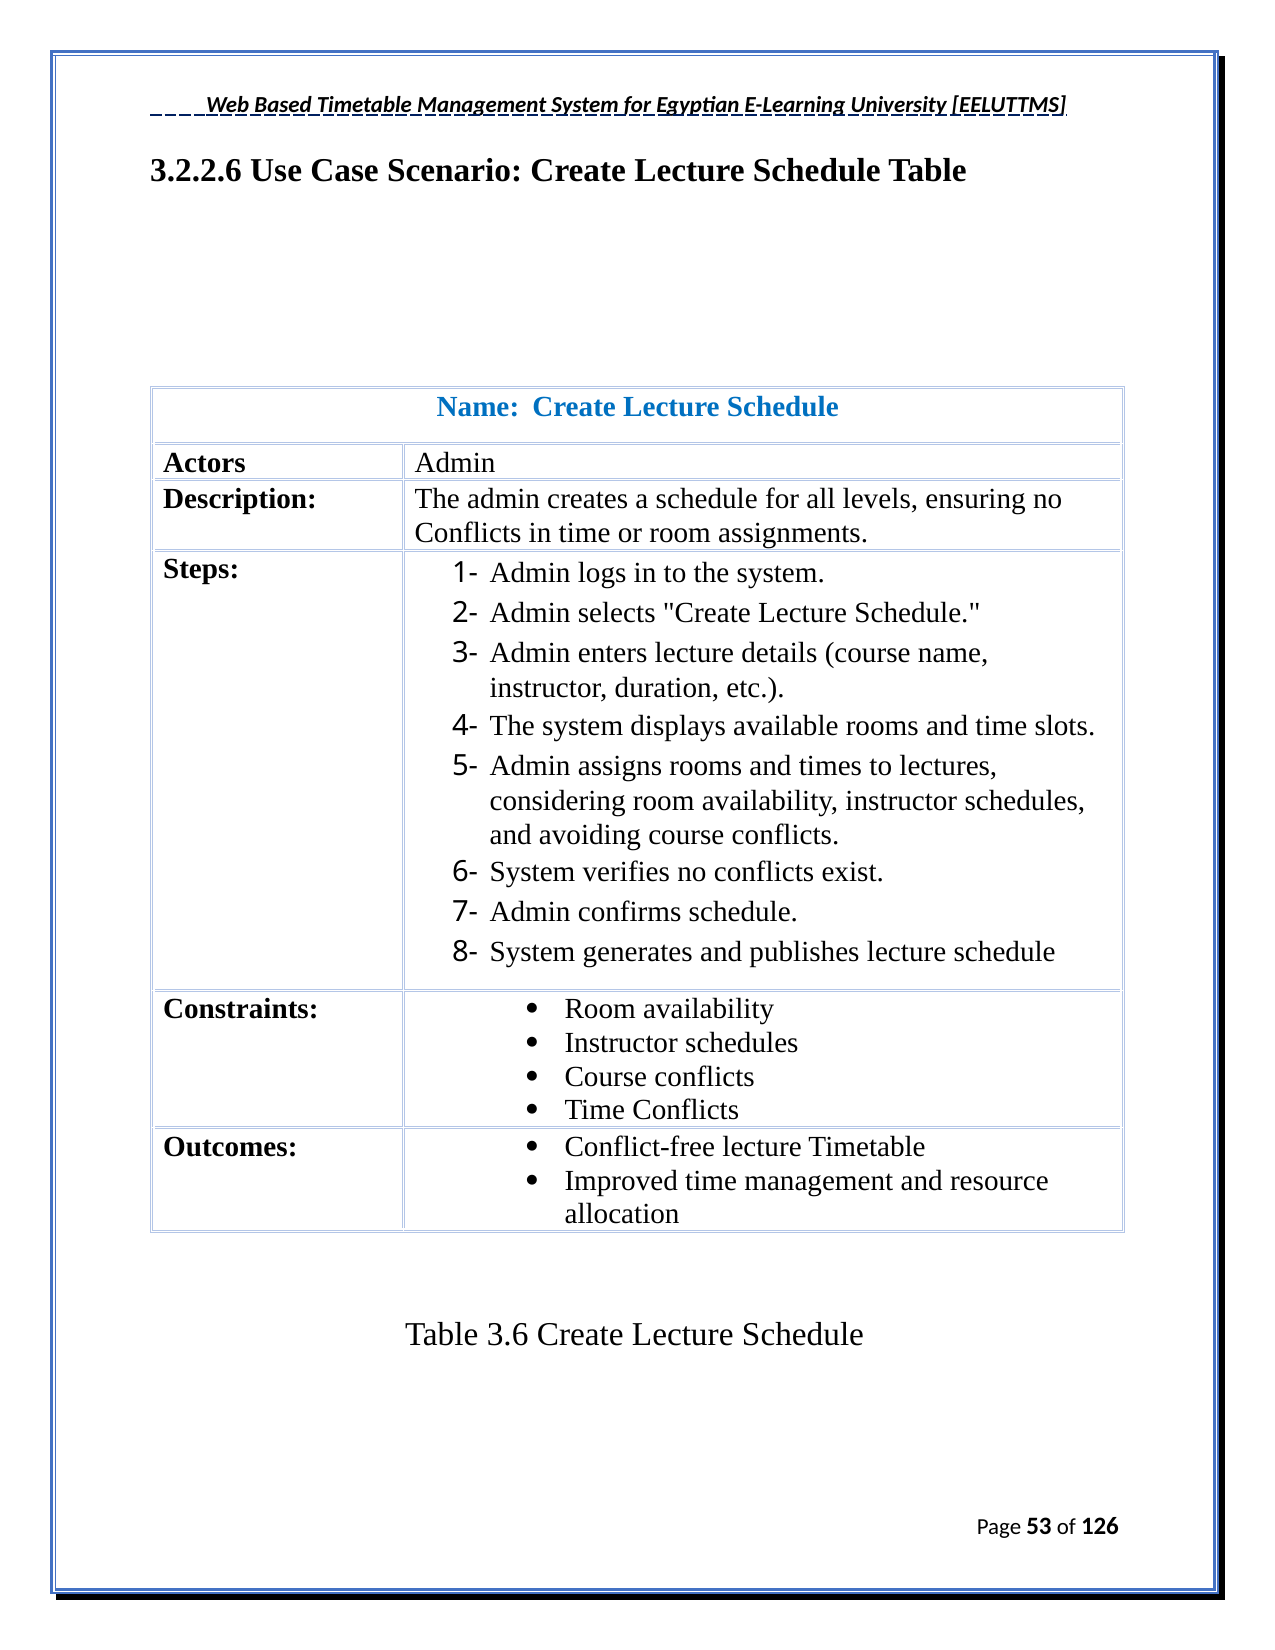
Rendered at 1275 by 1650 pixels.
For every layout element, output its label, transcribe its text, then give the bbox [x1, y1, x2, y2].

text Table 3.6 Create Lecture Schedule [150, 1314, 1119, 1352]
table_cell Actors [153, 442, 402, 478]
table_cell Admin logs in to the system. Admin selects "Create Lecture Schedule." Admin enters lecture details (course name, instructor, duration, etc.). The system displays available rooms and time slots. Admin assigns rooms and times to lectures, considering room availability, instructor schedules, and avoiding course conflicts. System verifies no conflicts exist. Admin confirms schedule. System generates and publishes lecture schedule [405, 549, 1122, 988]
table_header Name: Create Lecture Schedule [153, 389, 1122, 442]
table_cell Constraints: [153, 989, 402, 1126]
table_cell Outcomes: [152, 1126, 403, 1230]
table_cell Conflict-free lecture Timetable Improved time management and resource allocation [403, 1126, 1123, 1230]
text 3.2.2.6 Use Case Scenario: Create Lecture Schedule Table [150, 150, 1119, 188]
table_cell Description: [152, 478, 403, 548]
table_cell The admin creates a schedule for all levels, ensuring no Conflicts in time or room assignments. [403, 478, 1123, 548]
table_cell Steps: [153, 549, 402, 988]
table_cell Room availability Instructor schedules Course conflicts Time Conflicts [405, 989, 1122, 1126]
table_cell Admin [405, 442, 1122, 478]
